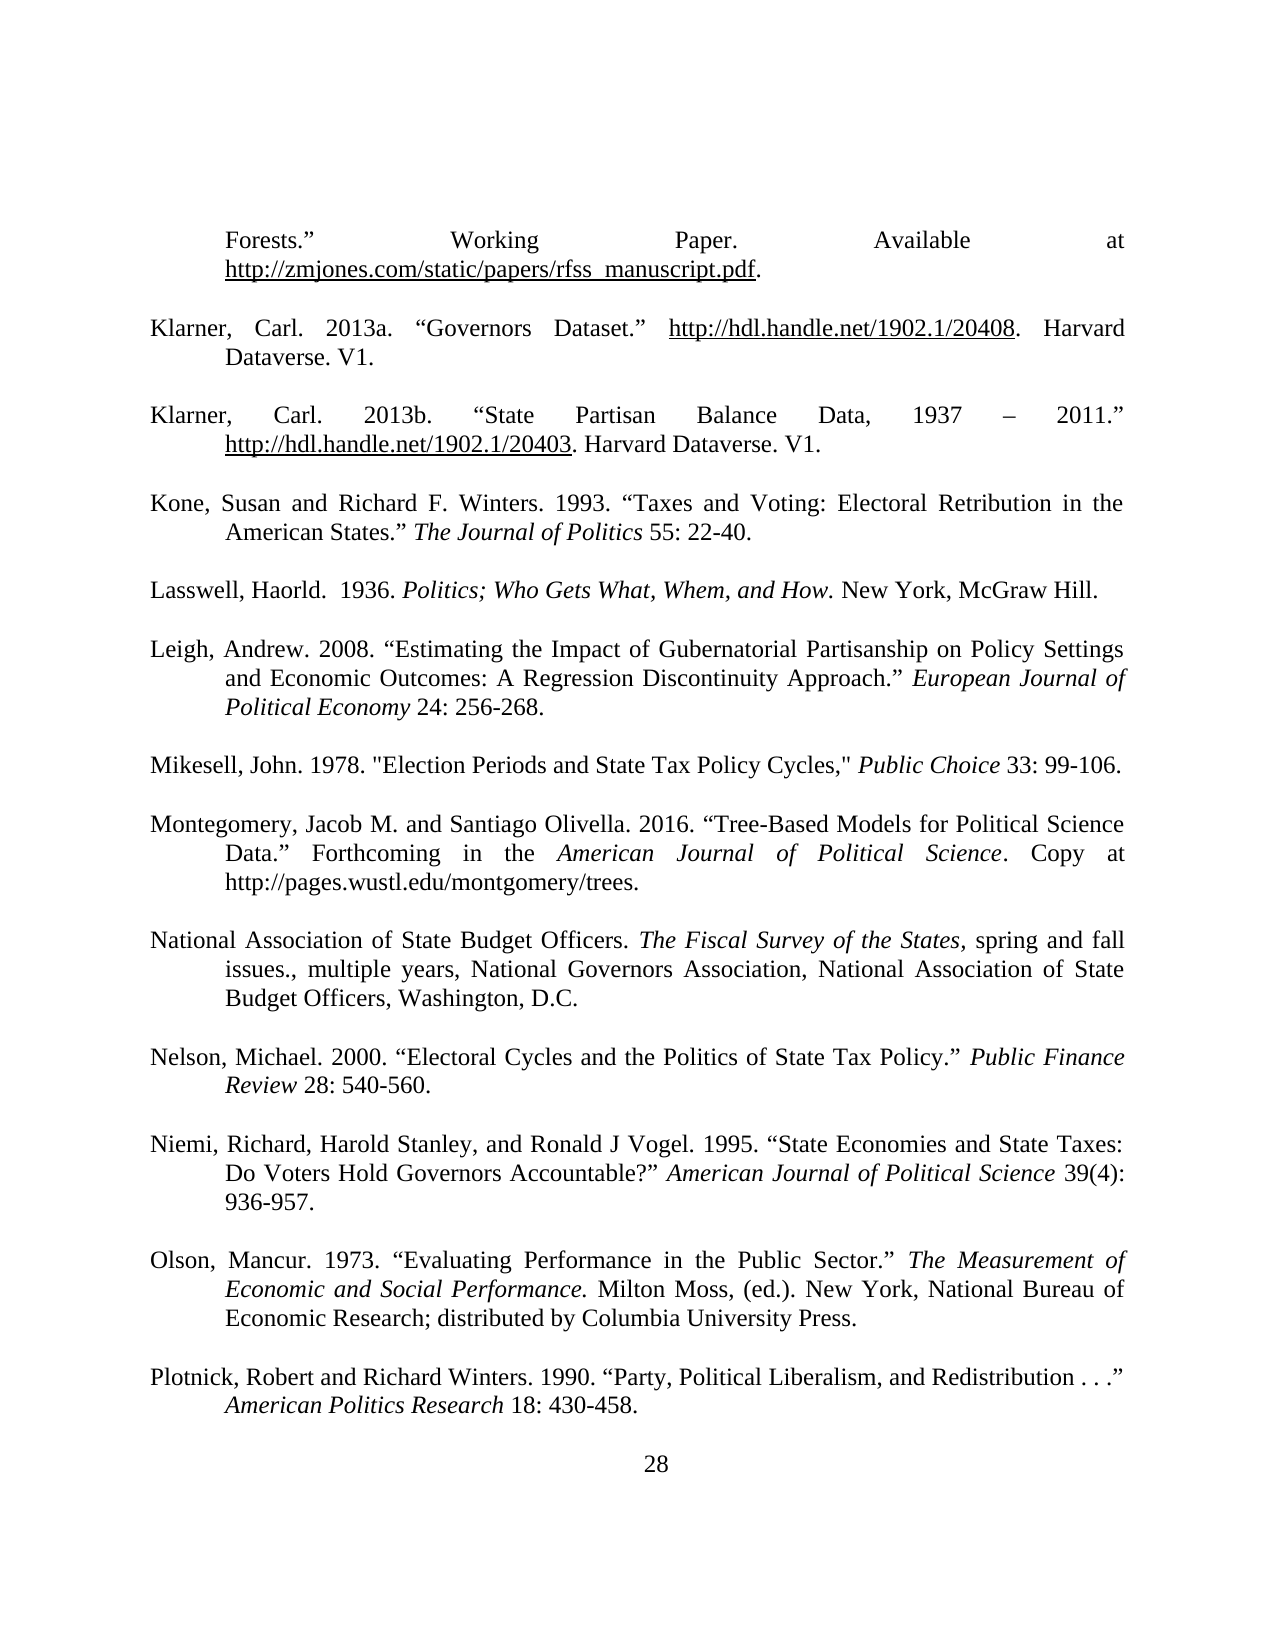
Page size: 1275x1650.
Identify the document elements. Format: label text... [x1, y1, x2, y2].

text Plotnick, Robert and Richard Winters. 1990. “Party, Political Liberalism, and Redistribution . . .” American Politics Research 18: 430-458. [150, 1362, 1125, 1419]
text Klarner, Carl. 2013a. “Governors Dataset.” http://hdl.handle.net/1902.1/20408. Harvard Dataverse. V1. [150, 313, 1125, 371]
text National Association of State Budget Officers. The Fiscal Survey of the States, spring and fall issues., multiple years, National Governors Association, National Association of State Budget Officers, Washington, D.C. [150, 926, 1125, 1012]
text Lasswell, Haorld. 1936. Politics; Who Gets What, Whem, and How. New York, McGraw Hill. [150, 576, 1125, 604]
text Leigh, Andrew. 2008. “Estimating the Impact of Gubernatorial Partisanship on Policy Settings and Economic Outcomes: A Regression Discontinuity Approach.” European Journal of Political Economy 24: 256-268. [150, 634, 1125, 721]
text Montegomery, Jacob M. and Santiago Olivella. 2016. “Tree-Based Models for Political Science Data.” Forthcoming in the American Journal of Political Science. Copy at http://pages.wustl.edu/montgomery/trees. [150, 809, 1125, 896]
text Mikesell, John. 1978. "Election Periods and State Tax Policy Cycles," Public Choice 33: 99-106. [150, 751, 1125, 779]
text Niemi, Richard, Harold Stanley, and Ronald J Vogel. 1995. “State Economies and State Taxes: Do Voters Hold Governors Accountable?” American Journal of Political Science 39(4): 936-957. [150, 1129, 1125, 1216]
text Nelson, Michael. 2000. “Electoral Cycles and the Politics of State Tax Policy.” Public Finance Review 28: 540-560. [150, 1042, 1125, 1099]
text Olson, Mancur. 1973. “Evaluating Performance in the Public Sector.” The Measurement of Economic and Social Performance. Milton Moss, (ed.). New York, National Bureau of Economic Research; distributed by Columbia University Press. [150, 1246, 1125, 1332]
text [150, 226, 1125, 283]
text Kone, Susan and Richard F. Winters. 1993. “Taxes and Voting: Electoral Retribution in the American States.” The Journal of Politics 55: 22-40. [150, 488, 1125, 546]
text Klarner, Carl. 2013b. “State Partisan Balance Data, 1937 – 2011.” http://hdl.handle.net/1902.1/20403. Harvard Dataverse. V1. [150, 401, 1125, 458]
